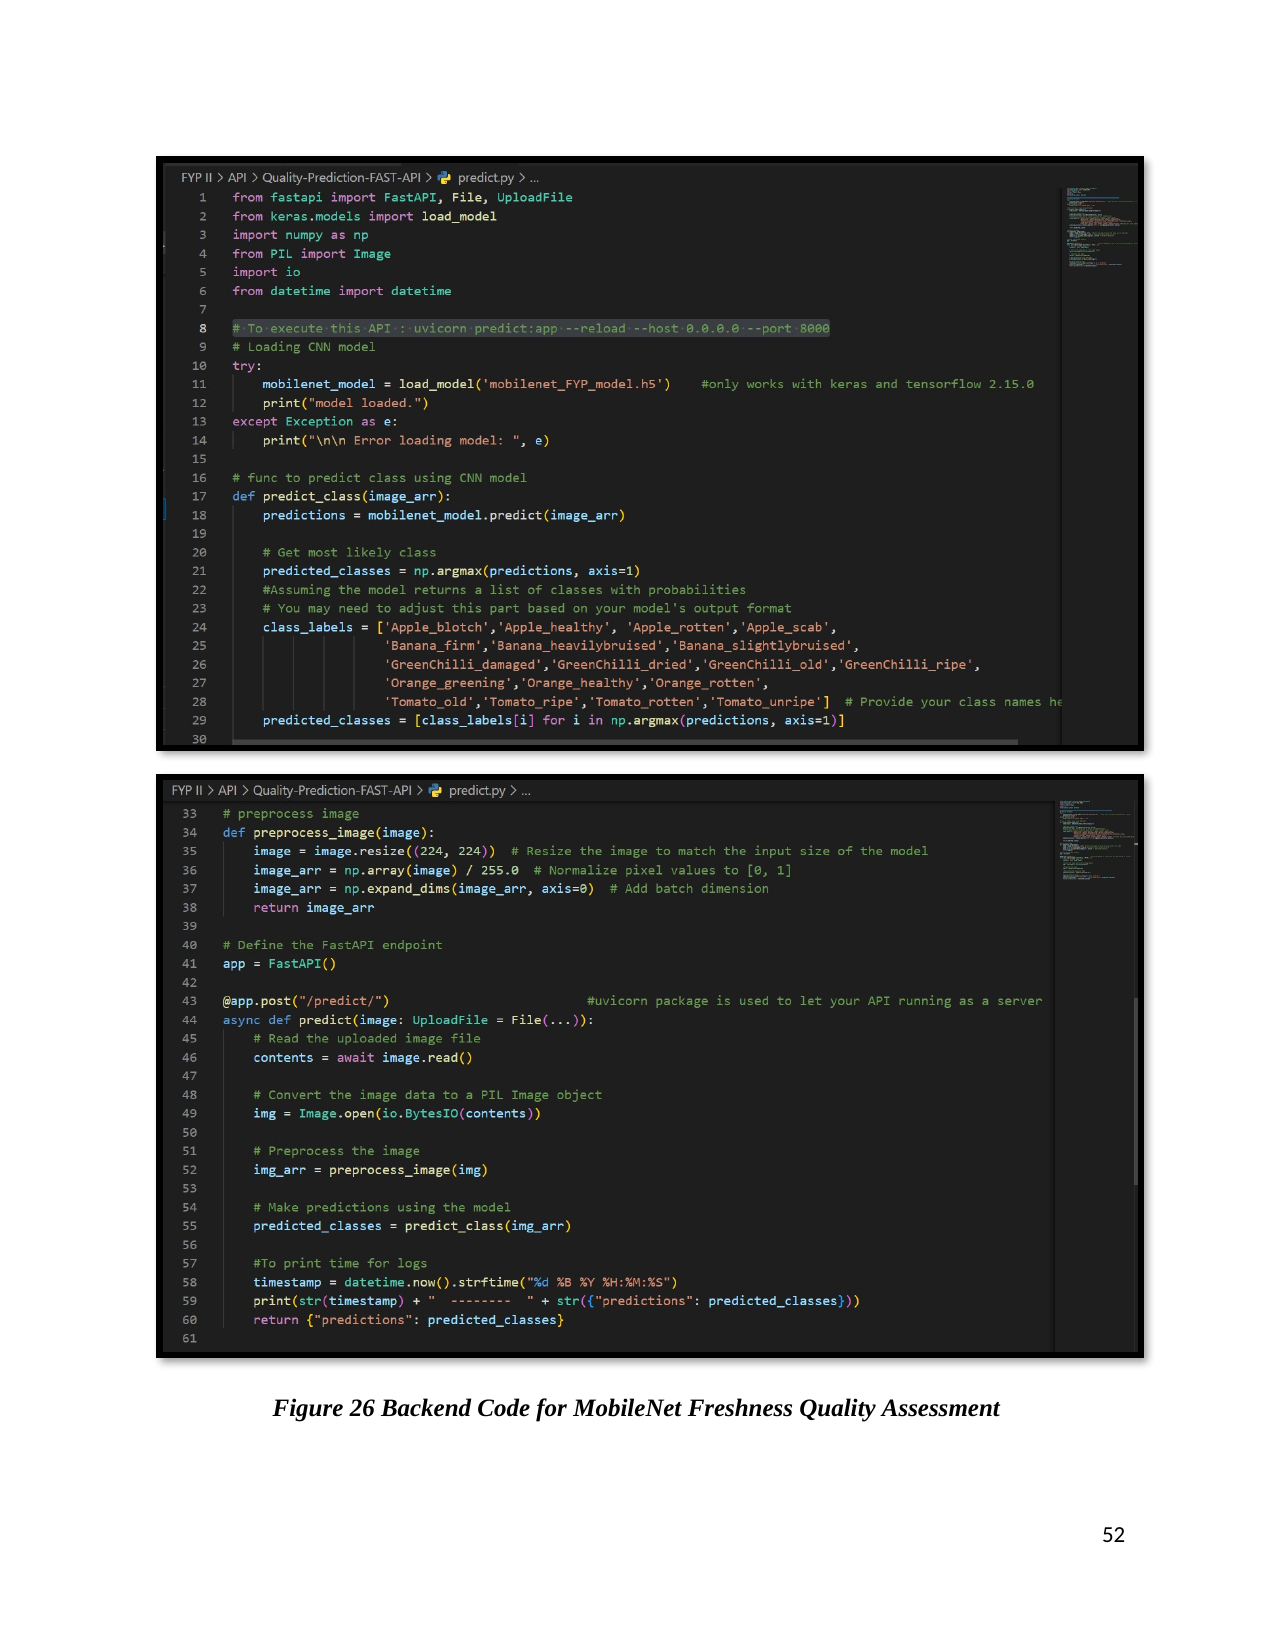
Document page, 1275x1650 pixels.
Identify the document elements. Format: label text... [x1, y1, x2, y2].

text Figure 26 Backend Code for MobileNet Freshness Quality Assessment [150, 1393, 1125, 1422]
picture [163, 780, 1138, 1352]
picture [163, 163, 1138, 745]
